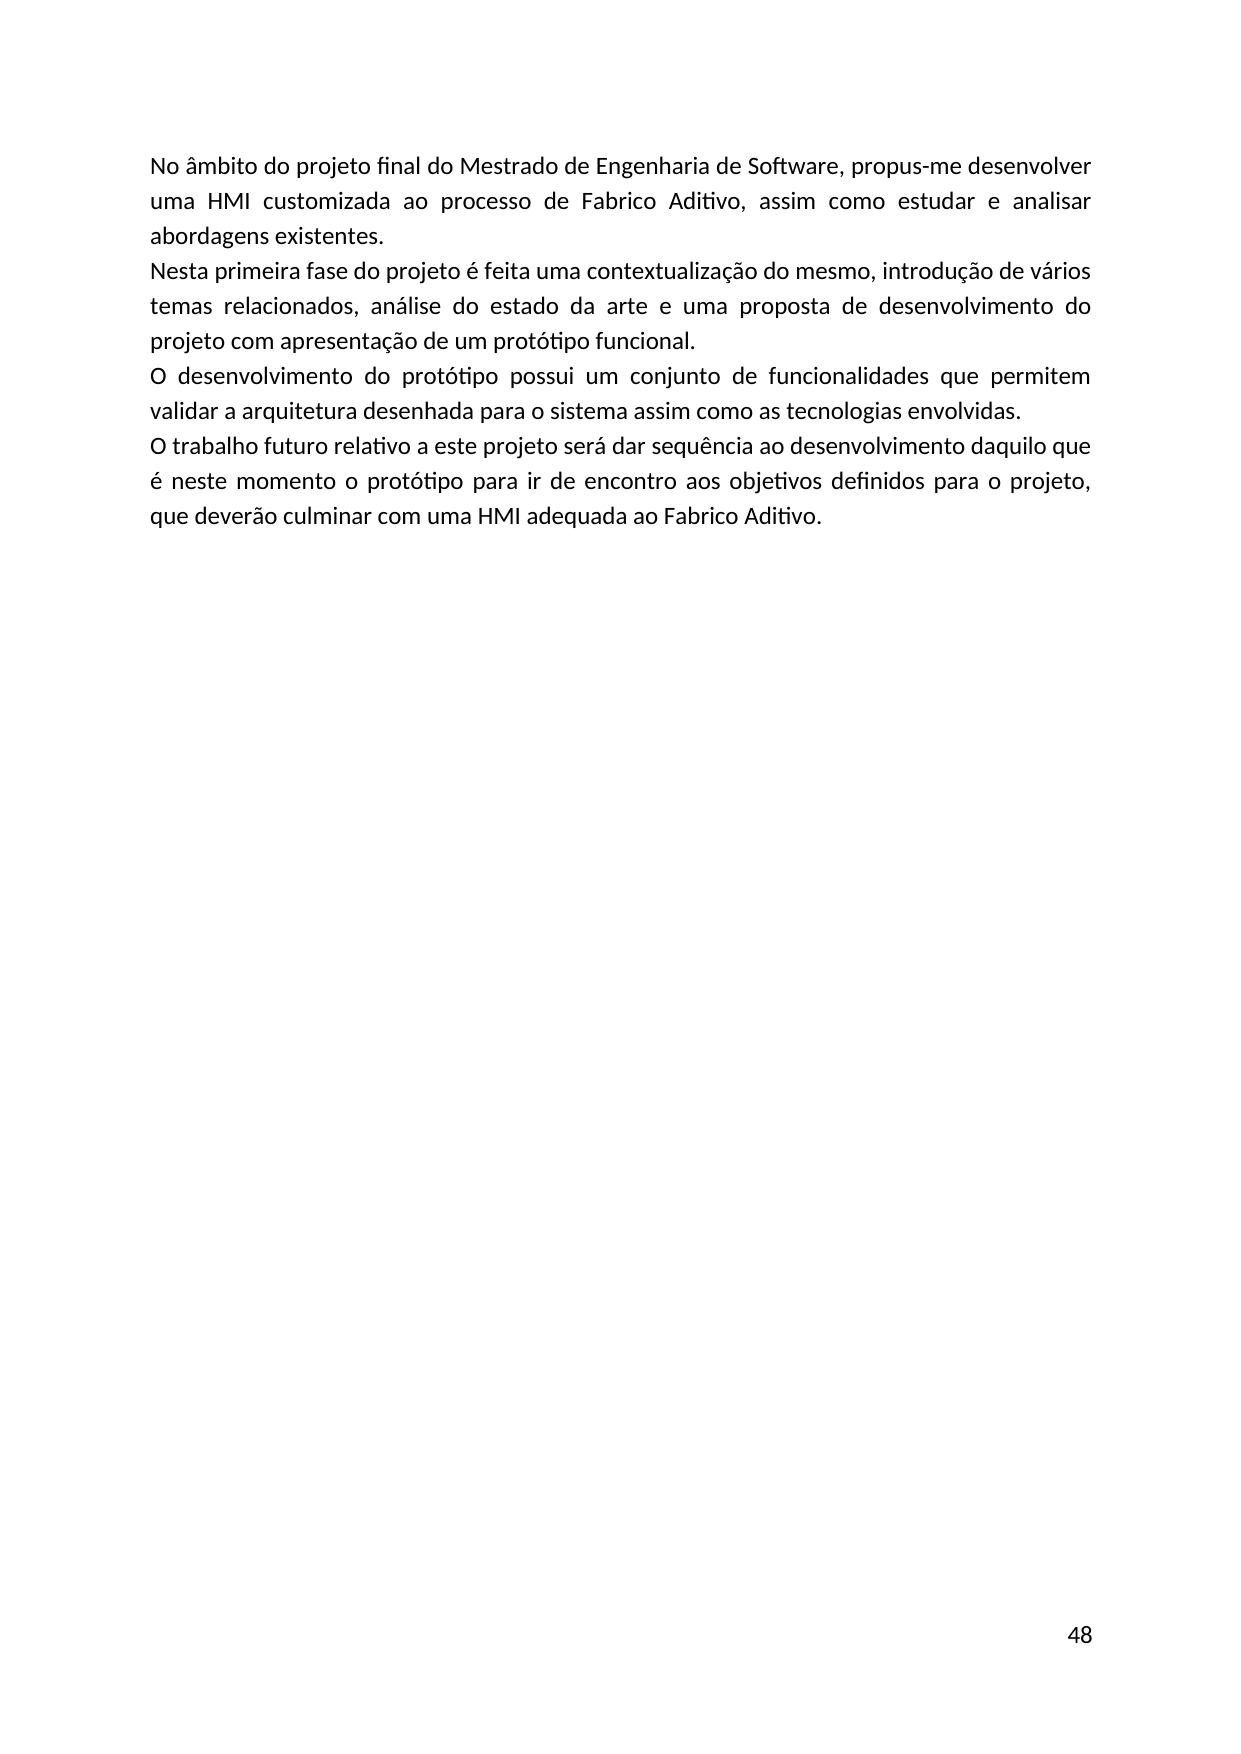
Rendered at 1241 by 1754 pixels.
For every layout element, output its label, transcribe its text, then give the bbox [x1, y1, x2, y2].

text No âmbito do projeto final do Mestrado de Engenharia de Software, propus-me desenvolver uma HMI customizada ao processo de Fabrico Aditivo, assim como estudar e analisar abordagens existentes. [150, 150, 1092, 251]
text O desenvolvimento do protótipo possui um conjunto de funcionalidades que permitem validar a arquitetura desenhada para o sistema assim como as tecnologias envolvidas. [150, 360, 1092, 426]
text Nesta primeira fase do projeto é feita uma contextualização do mesmo, introdução de vários temas relacionados, análise do estado da arte e uma proposta de desenvolvimento do projeto com apresentação de um protótipo funcional. [150, 255, 1092, 356]
text O trabalho futuro relativo a este projeto será dar sequência ao desenvolvimento daquilo que é neste momento o protótipo para ir de encontro aos objetivos definidos para o projeto, que deverão culminar com uma HMI adequada ao Fabrico Aditivo. [150, 430, 1092, 531]
